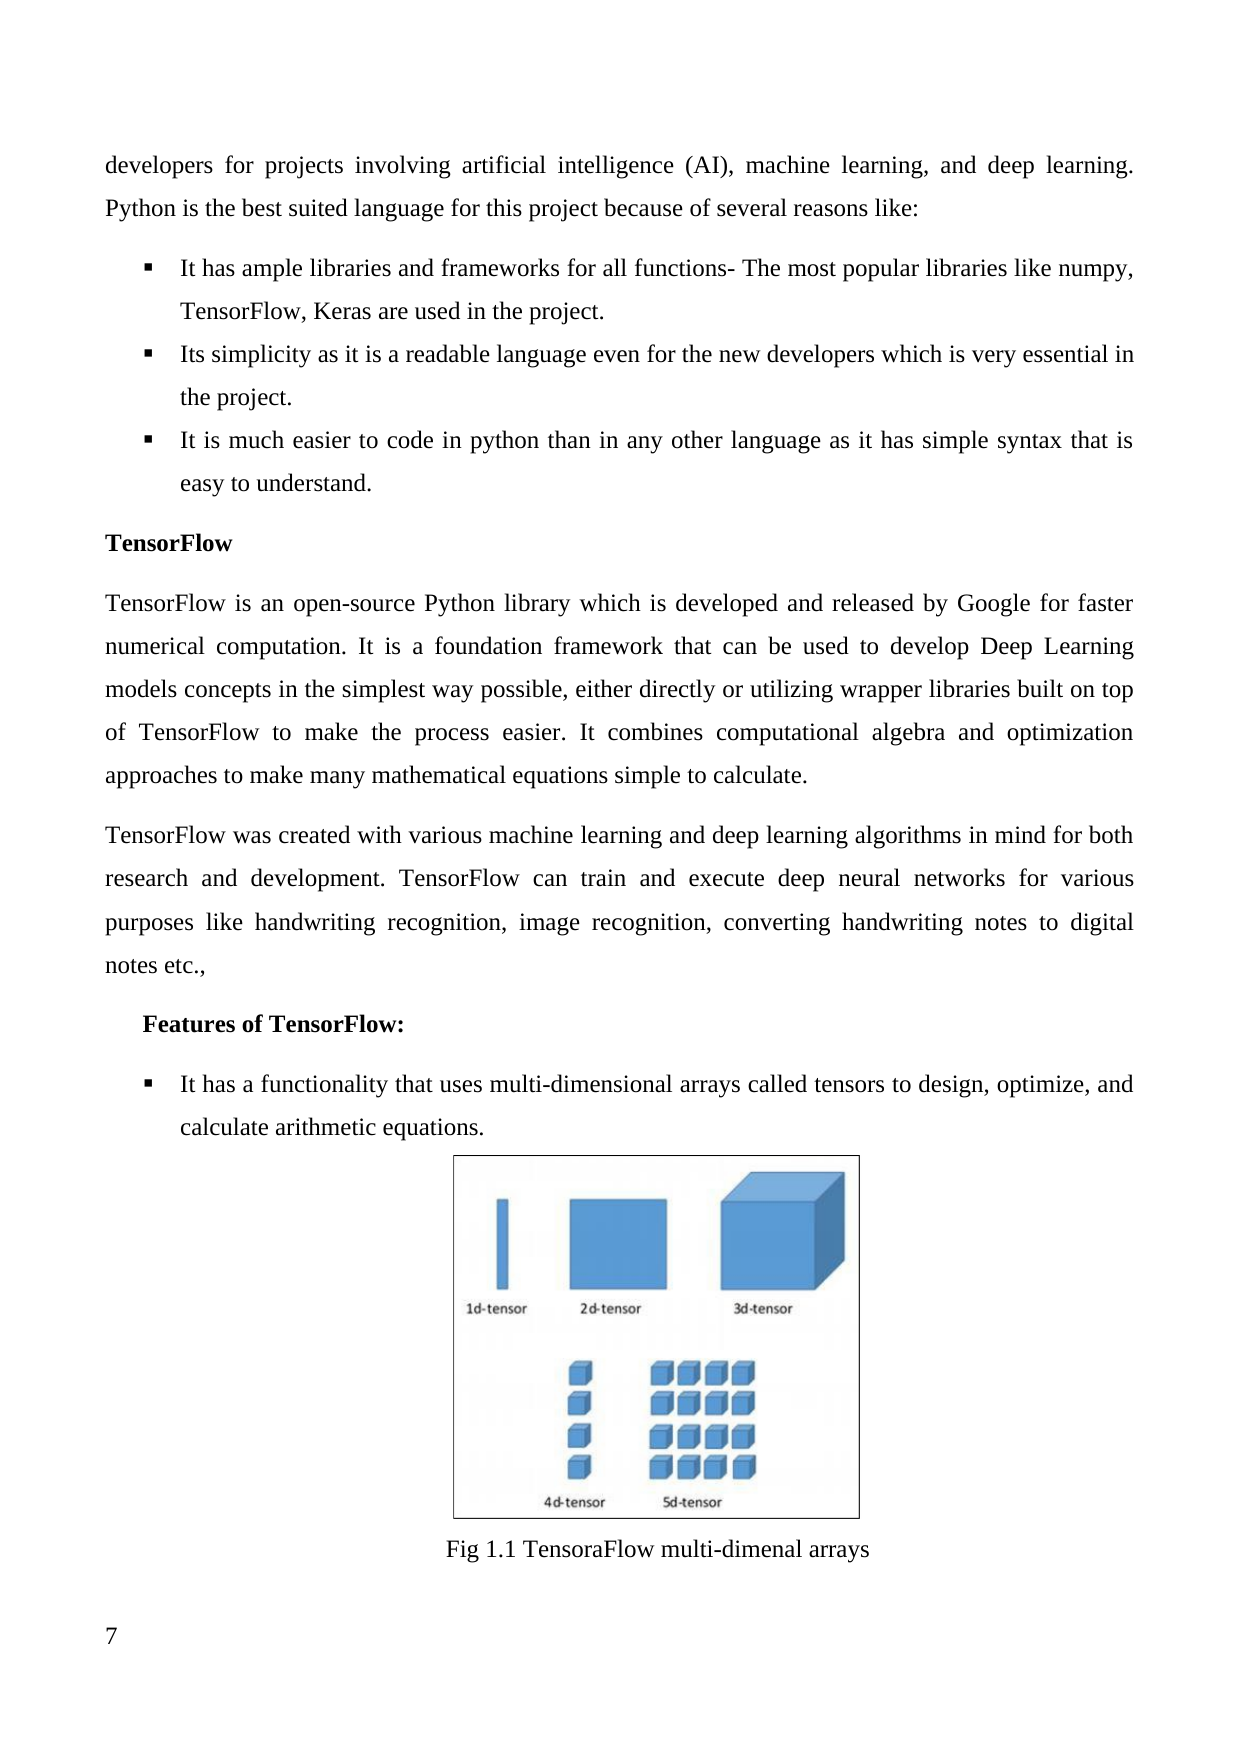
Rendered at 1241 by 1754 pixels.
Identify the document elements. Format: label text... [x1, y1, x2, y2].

list Its simplicity as it is a readable language even for the new developers which is very essential in the project. [142, 339, 1135, 411]
text TensorFlow was created with various machine learning and deep learning algorithms in mind for both research and development. TensorFlow can train and execute deep neural networks for various purposes like handwriting recognition, image recognition, converting handwriting notes to digital notes etc., [105, 820, 1135, 978]
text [105, 150, 1135, 222]
list It has ample libraries and frameworks for all functions- The most popular libraries like numpy, TensorFlow, Keras are used in the project. [142, 253, 1135, 325]
text TensorFlow is an open-source Python library which is developed and released by Google for faster numerical computation. It is a foundation framework that can be used to develop Deep Learning models concepts in the simplest way possible, either directly or utilizing wrapper libraries built on top of TensorFlow to make the process easier. It combines computational algebra and optimization approaches to make many mathematical equations simple to calculate. [105, 588, 1135, 789]
text Features of TensorFlow: [105, 1009, 1135, 1038]
list It has a functionality that uses multi-dimensional arrays called tensors to design, optimize, and calculate arithmetic equations. [142, 1069, 1135, 1141]
picture [453, 1155, 862, 1520]
list It is much easier to code in python than in any other language as it has simple syntax that is easy to understand. [142, 425, 1135, 497]
text TensorFlow [105, 528, 1135, 557]
list Fig 1.1 TensoraFlow multi-dimenal arrays [180, 1534, 1135, 1563]
